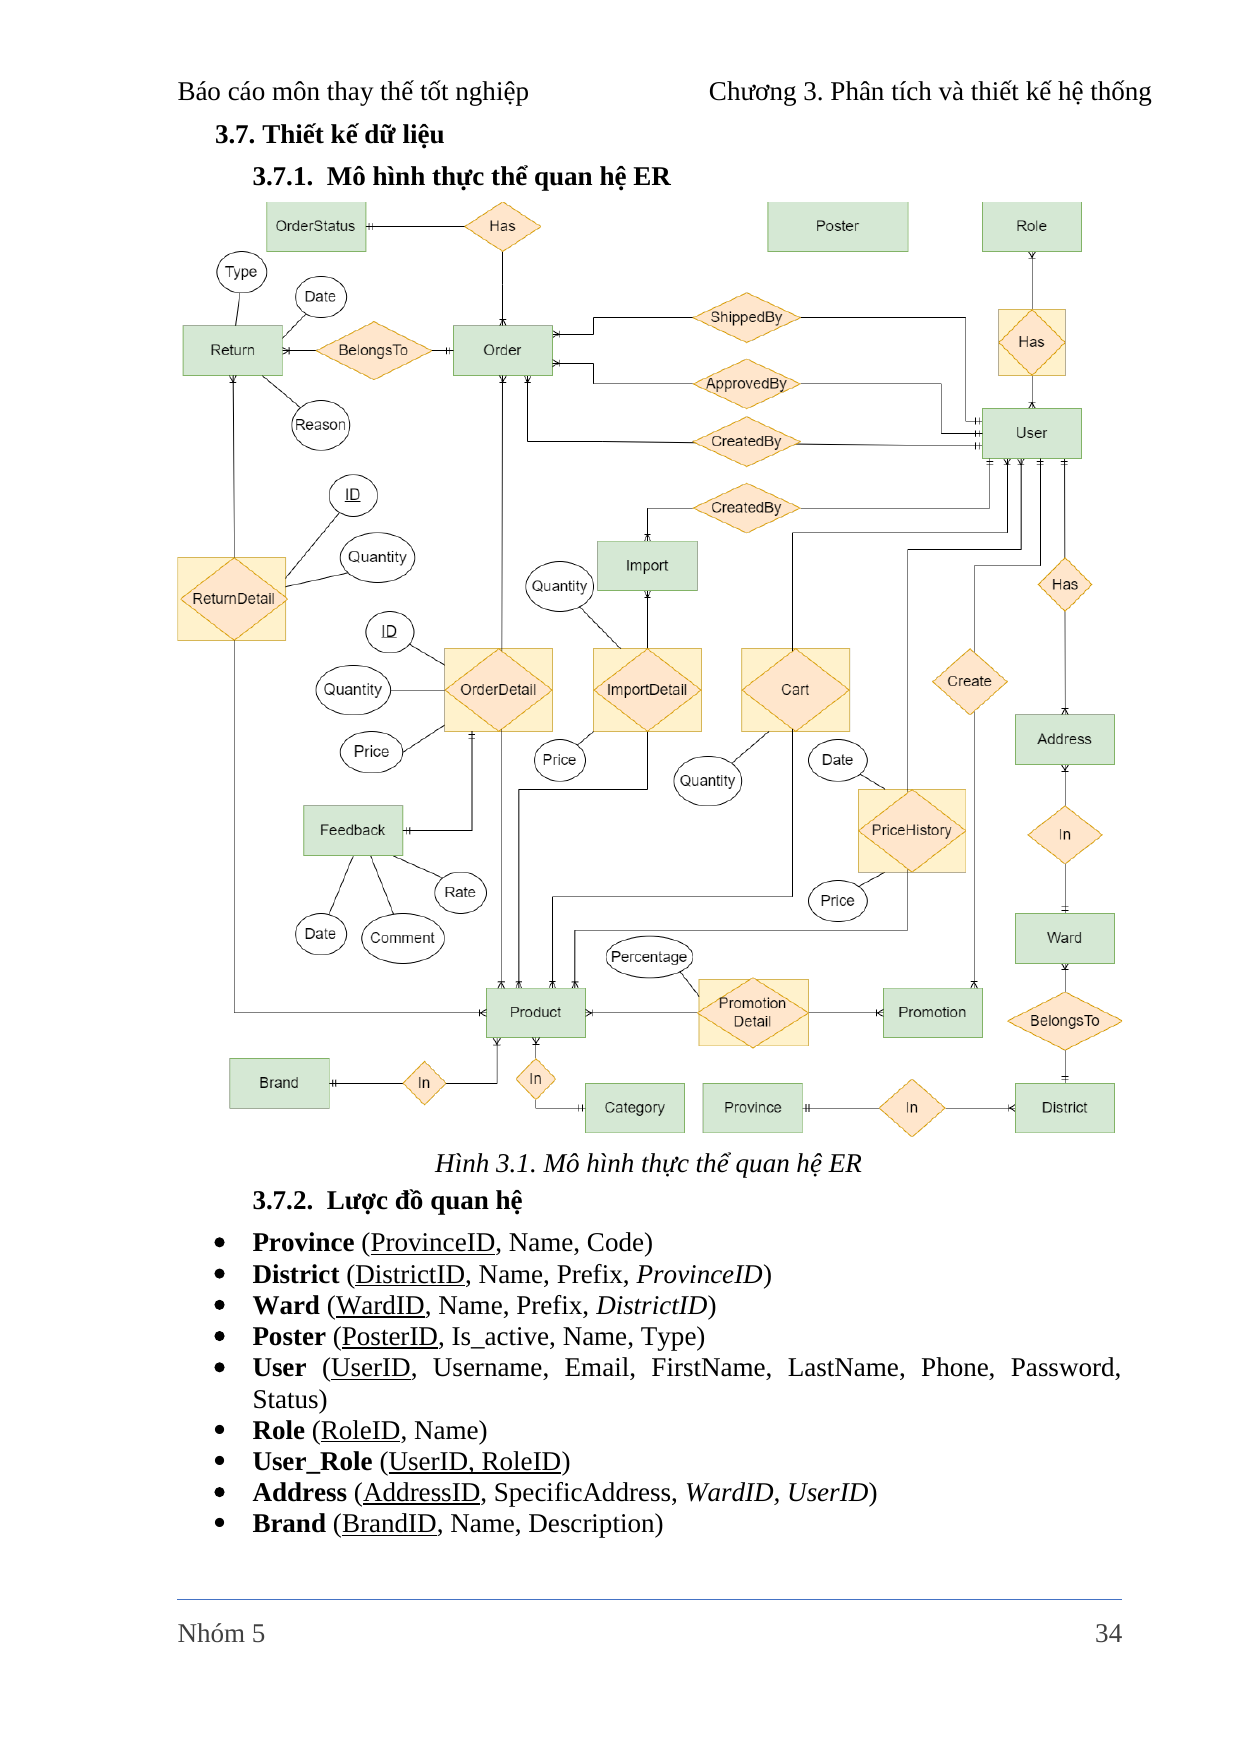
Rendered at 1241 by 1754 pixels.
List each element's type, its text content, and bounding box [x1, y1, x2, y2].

list User_Role (UserID, RoleID) [215, 1445, 1122, 1476]
list Province (ProvinceID, Name, Code) [215, 1226, 1122, 1258]
subtitle Thiết kế dữ liệu [215, 118, 1122, 149]
picture [177, 202, 1123, 1137]
text Hình 3.14. Mô hình thực thể quan hệ ER [177, 1147, 1122, 1178]
list Address (AddressID, SpecificAddress, WardID, UserID) [215, 1476, 1122, 1508]
list Brand (BrandID, Name, Description) [215, 1508, 1122, 1539]
list Ward (WardID, Name, Prefix, DistrictID) [215, 1289, 1122, 1320]
subtitle Mô hình thực thể quan hệ ER [252, 160, 1122, 191]
list User (UserID, Username, Email, FirstName, LastName, Phone, Password, Status) [215, 1351, 1122, 1414]
list Role (RoleID, Name) [215, 1414, 1122, 1445]
list District (DistrictID, Name, Prefix, ProvinceID) [215, 1258, 1122, 1289]
list Poster (PosterID, Is_active, Name, Type) [215, 1320, 1122, 1351]
subtitle Lược đồ quan hệ [252, 1184, 1122, 1216]
